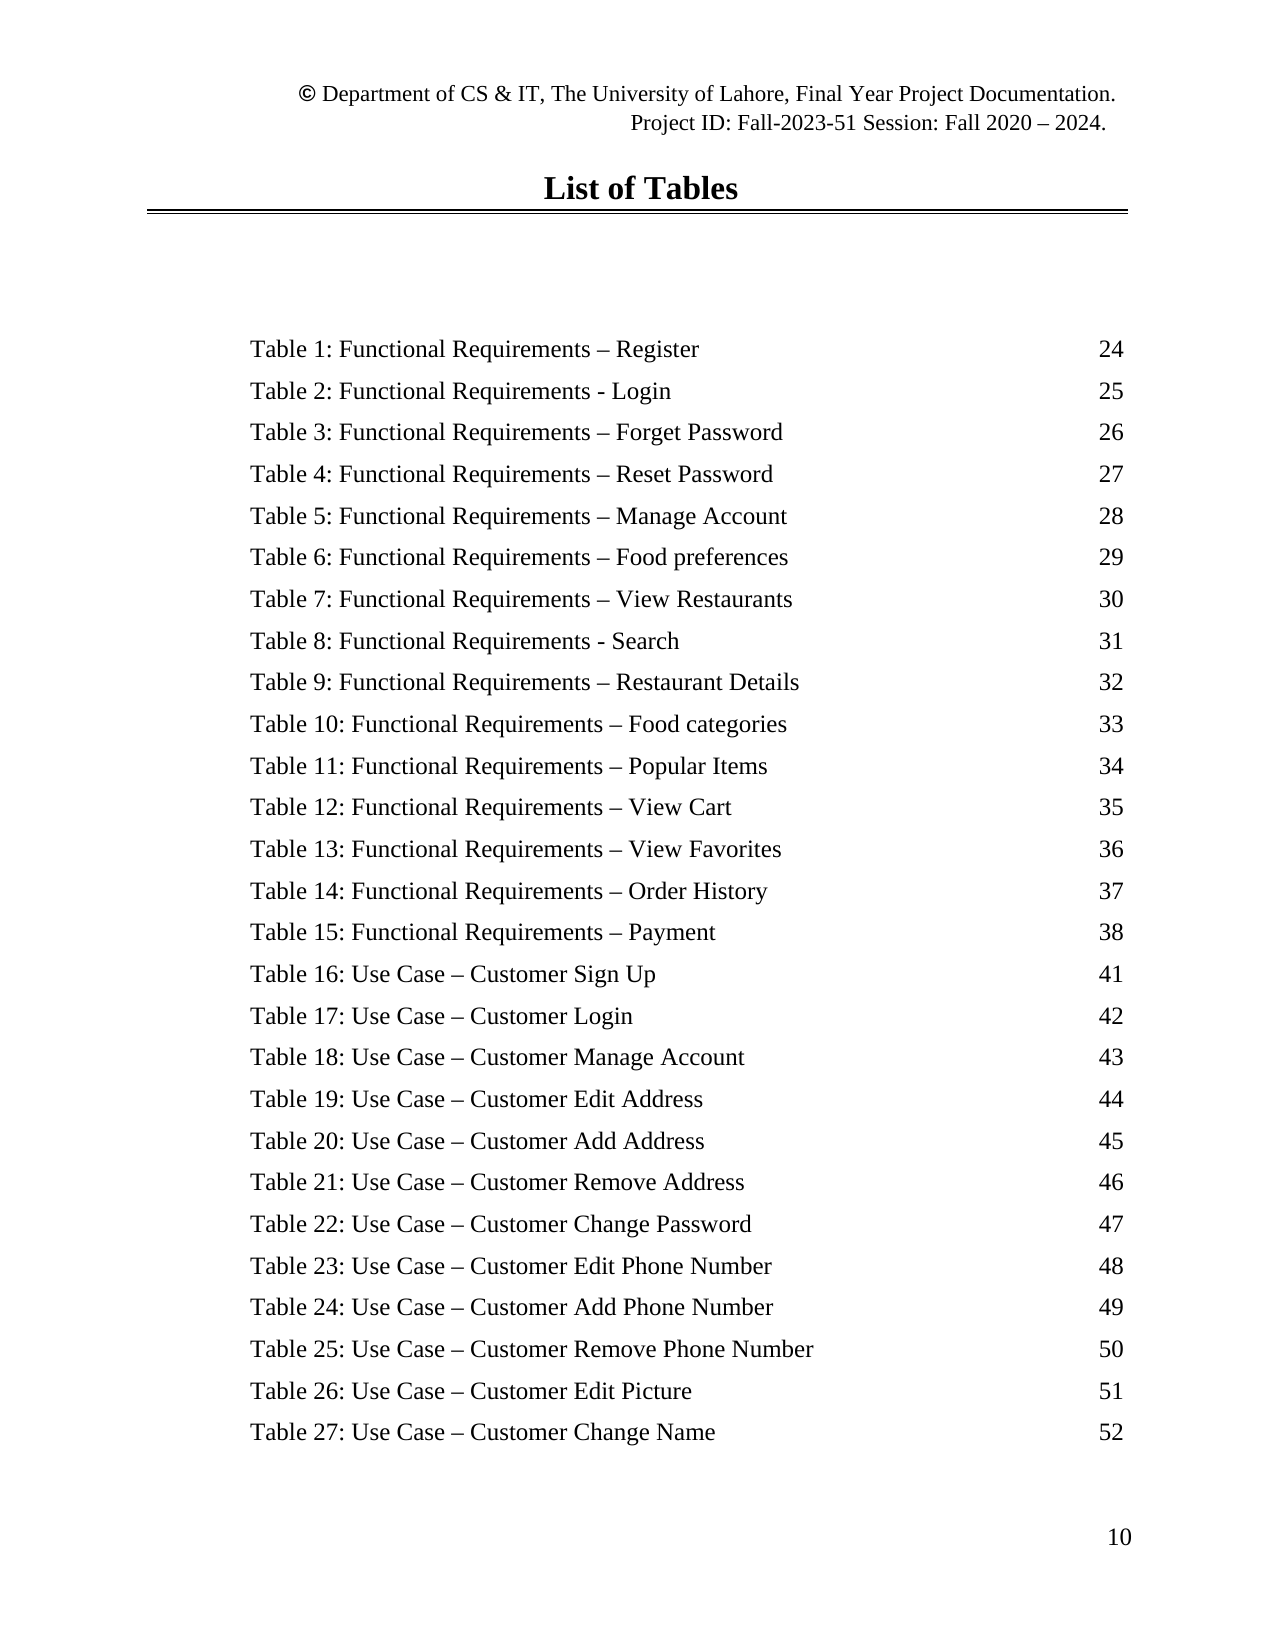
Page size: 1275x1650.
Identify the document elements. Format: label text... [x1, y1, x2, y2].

subtitle List of Tables [150, 168, 1132, 207]
